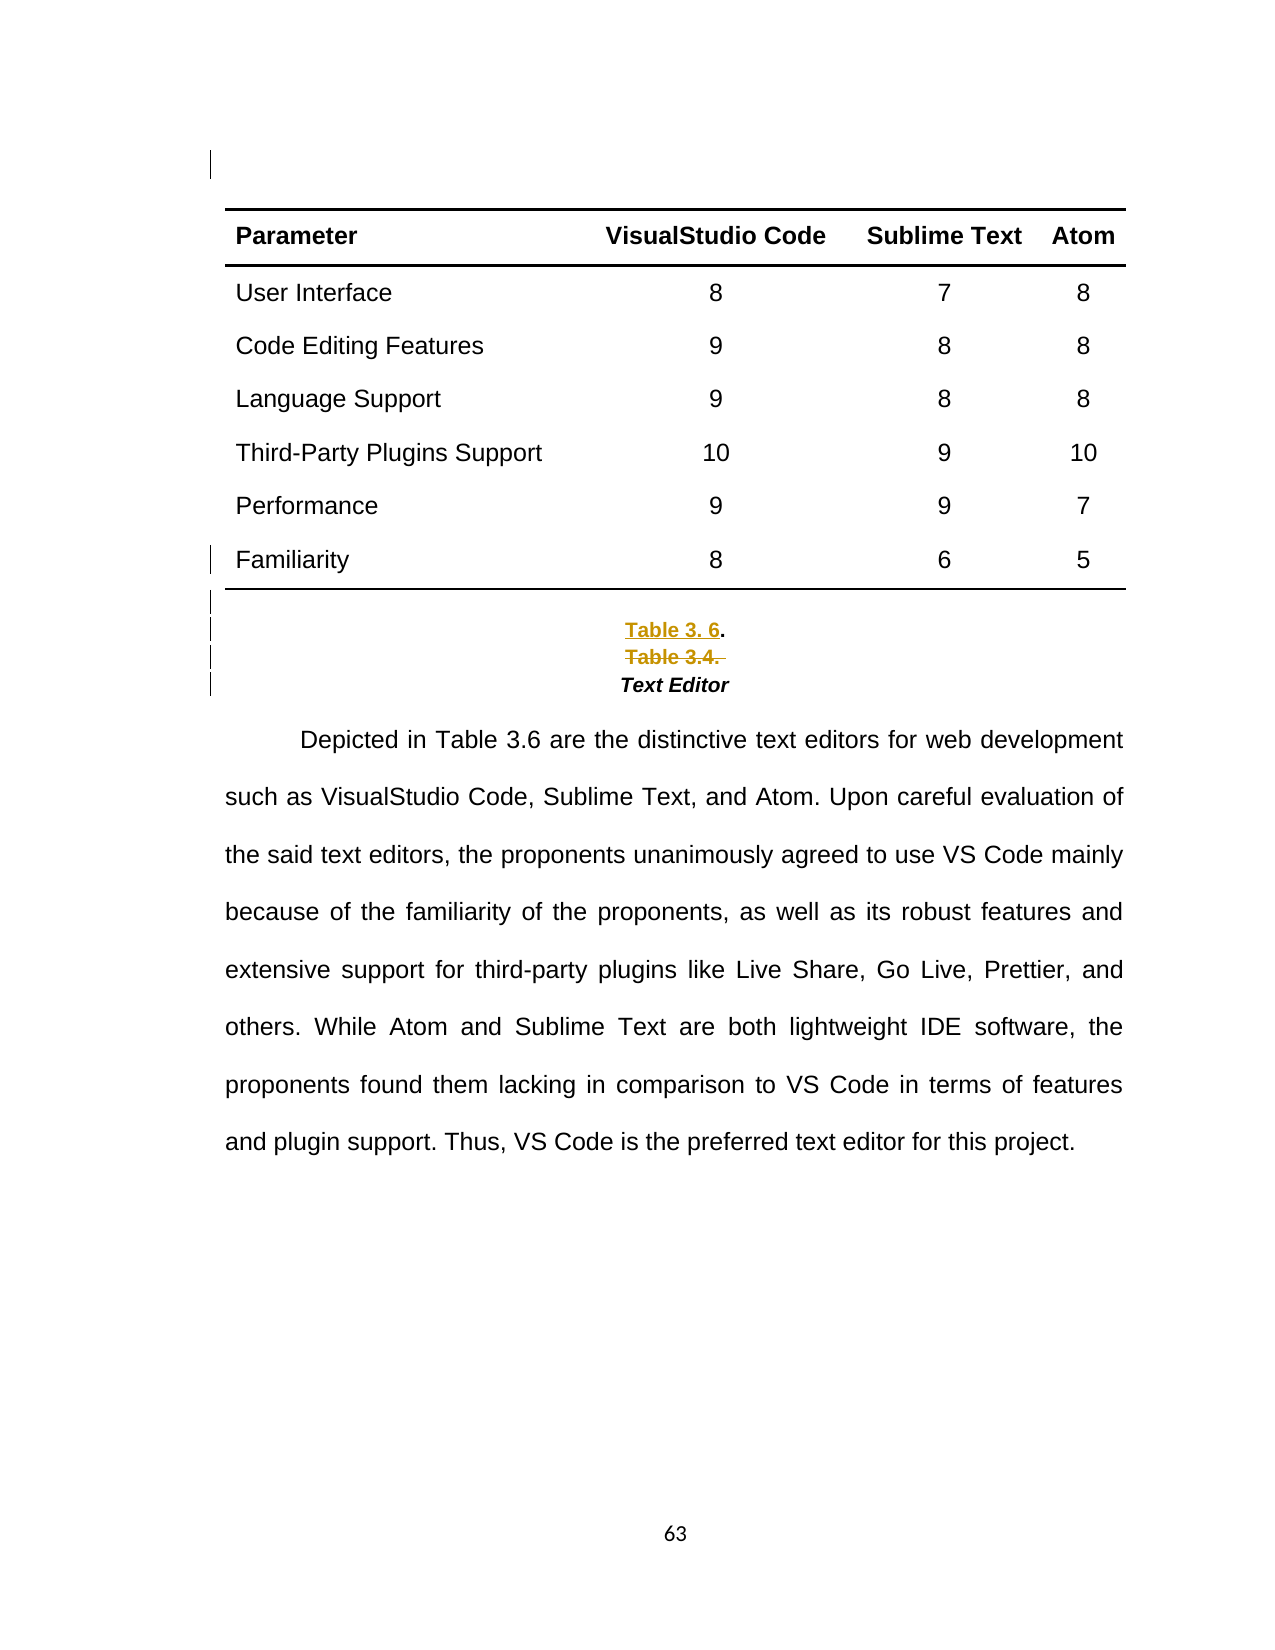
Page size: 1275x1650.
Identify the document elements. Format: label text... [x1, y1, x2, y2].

table_cell Code Editing Features [225, 321, 584, 374]
table_cell 9 [584, 321, 848, 374]
table_cell Familiarity [225, 534, 584, 588]
table_cell Performance [225, 481, 584, 534]
table_cell 8 [1041, 374, 1126, 427]
table_cell 5 [1041, 534, 1126, 588]
table_cell 8 [584, 534, 848, 588]
table_cell 9 [584, 374, 848, 427]
table_header Sublime Text [848, 211, 1041, 264]
table_header Parameter [225, 211, 584, 264]
table_cell 9 [848, 481, 1041, 534]
text Text Editor [225, 672, 1125, 696]
table_cell User Interface [225, 267, 584, 321]
table_cell 9 [848, 428, 1041, 481]
table_cell 10 [584, 428, 848, 481]
table_header Atom [1041, 211, 1126, 264]
table_cell 8 [848, 374, 1041, 427]
table_cell 7 [848, 267, 1041, 321]
text Depicted in Table 3.6 are the distinctive text editors for web development such as VisualStudio Code, Sublime Text, and Atom. Upon careful evaluation of the said text editors, the proponents unanimously agreed to use VS Code mainly because of the familiarity of the proponents, as well as its robust features and extensive support for third-party plugins like Live Share, Go Live, Prettier, and others. While Atom and Sublime Text are both lightweight IDE software, the proponents found them lacking in comparison to VS Code in terms of features and plugin support. Thus, VS Code is the preferred text editor for this project. [225, 725, 1125, 1156]
table_cell Third-Party Plugins Support [225, 428, 584, 481]
table_header VisualStudio Code [584, 211, 848, 264]
table_cell 8 [1041, 321, 1126, 374]
table_cell 9 [584, 481, 848, 534]
table_cell 7 [1041, 481, 1126, 534]
table_cell 6 [848, 534, 1041, 588]
table_cell 8 [848, 321, 1041, 374]
table_cell 10 [1041, 428, 1126, 481]
table_cell 8 [1041, 267, 1126, 321]
table_cell Language Support [225, 374, 584, 427]
table_cell 8 [584, 267, 848, 321]
text 6. [225, 617, 1125, 641]
